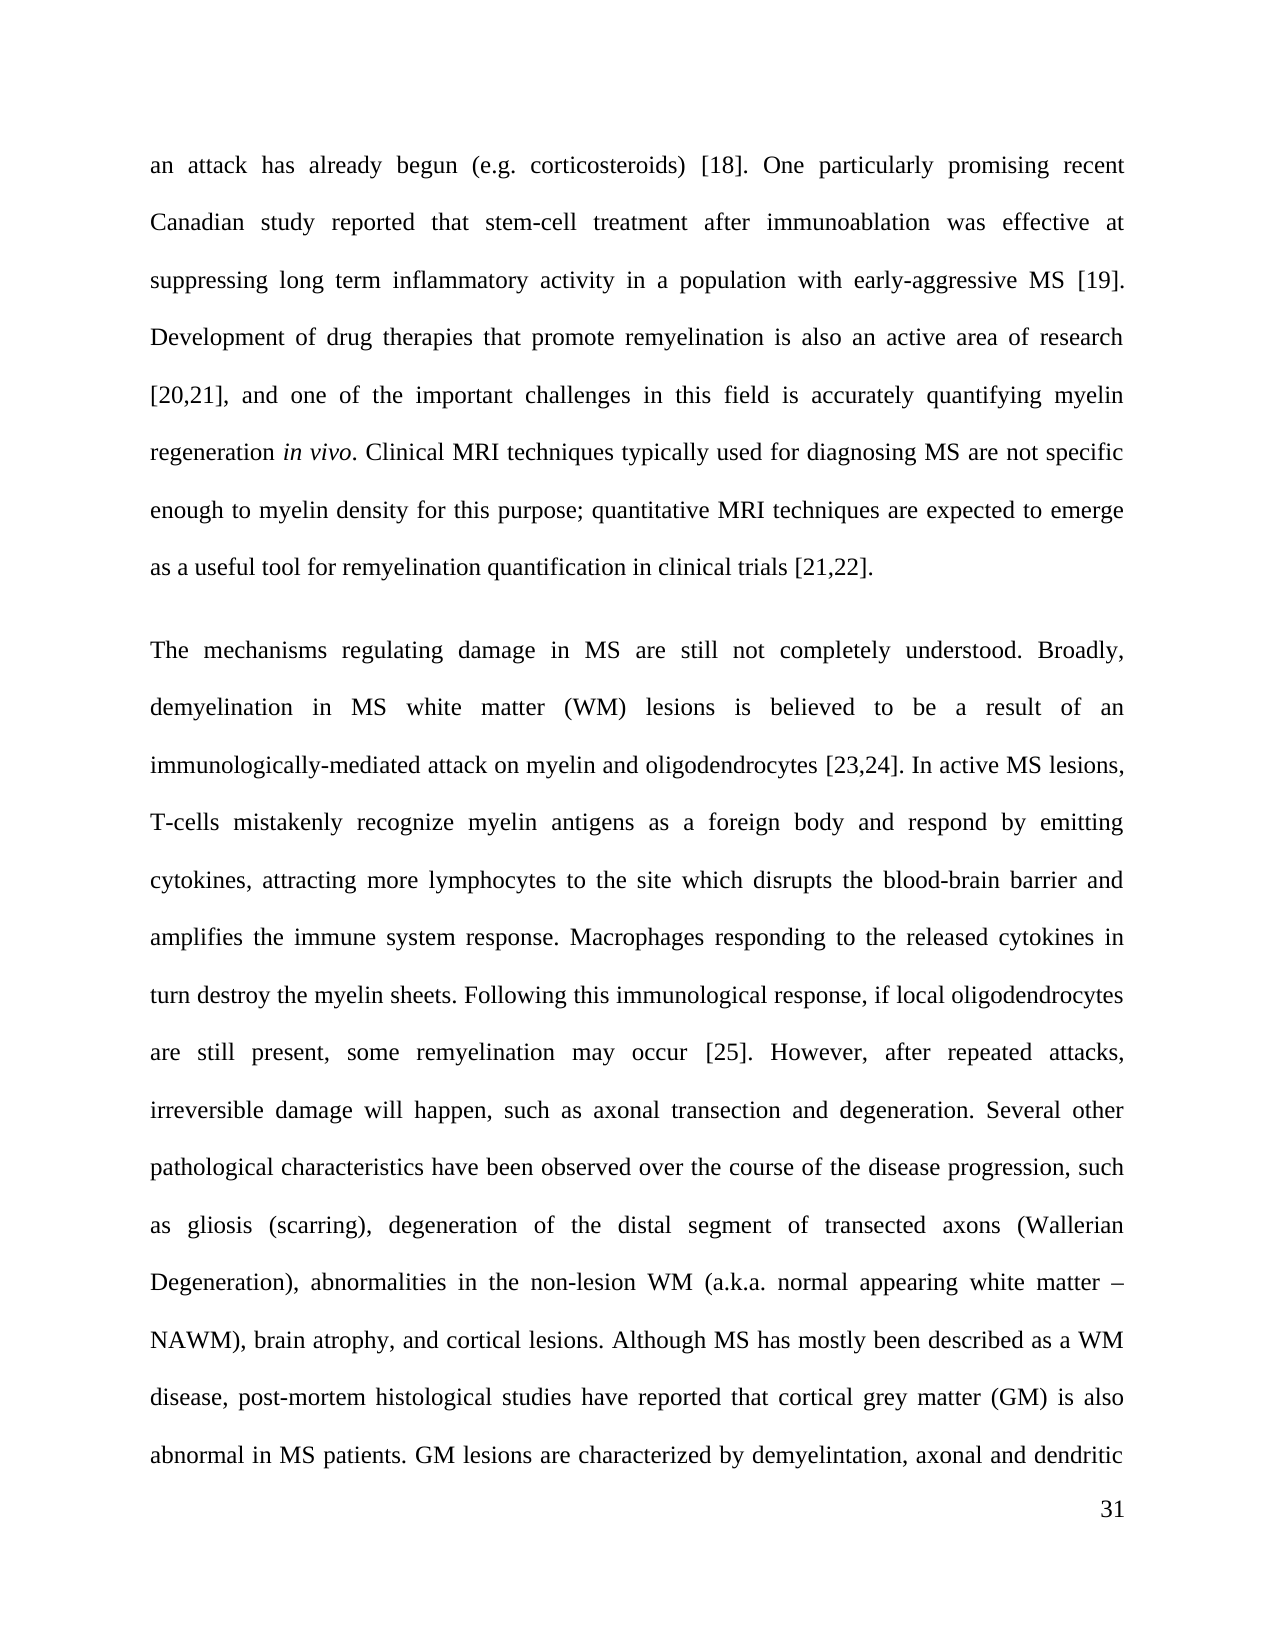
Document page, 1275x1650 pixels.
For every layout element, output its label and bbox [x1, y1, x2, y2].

text [150, 150, 1125, 581]
text [150, 635, 1125, 1469]
